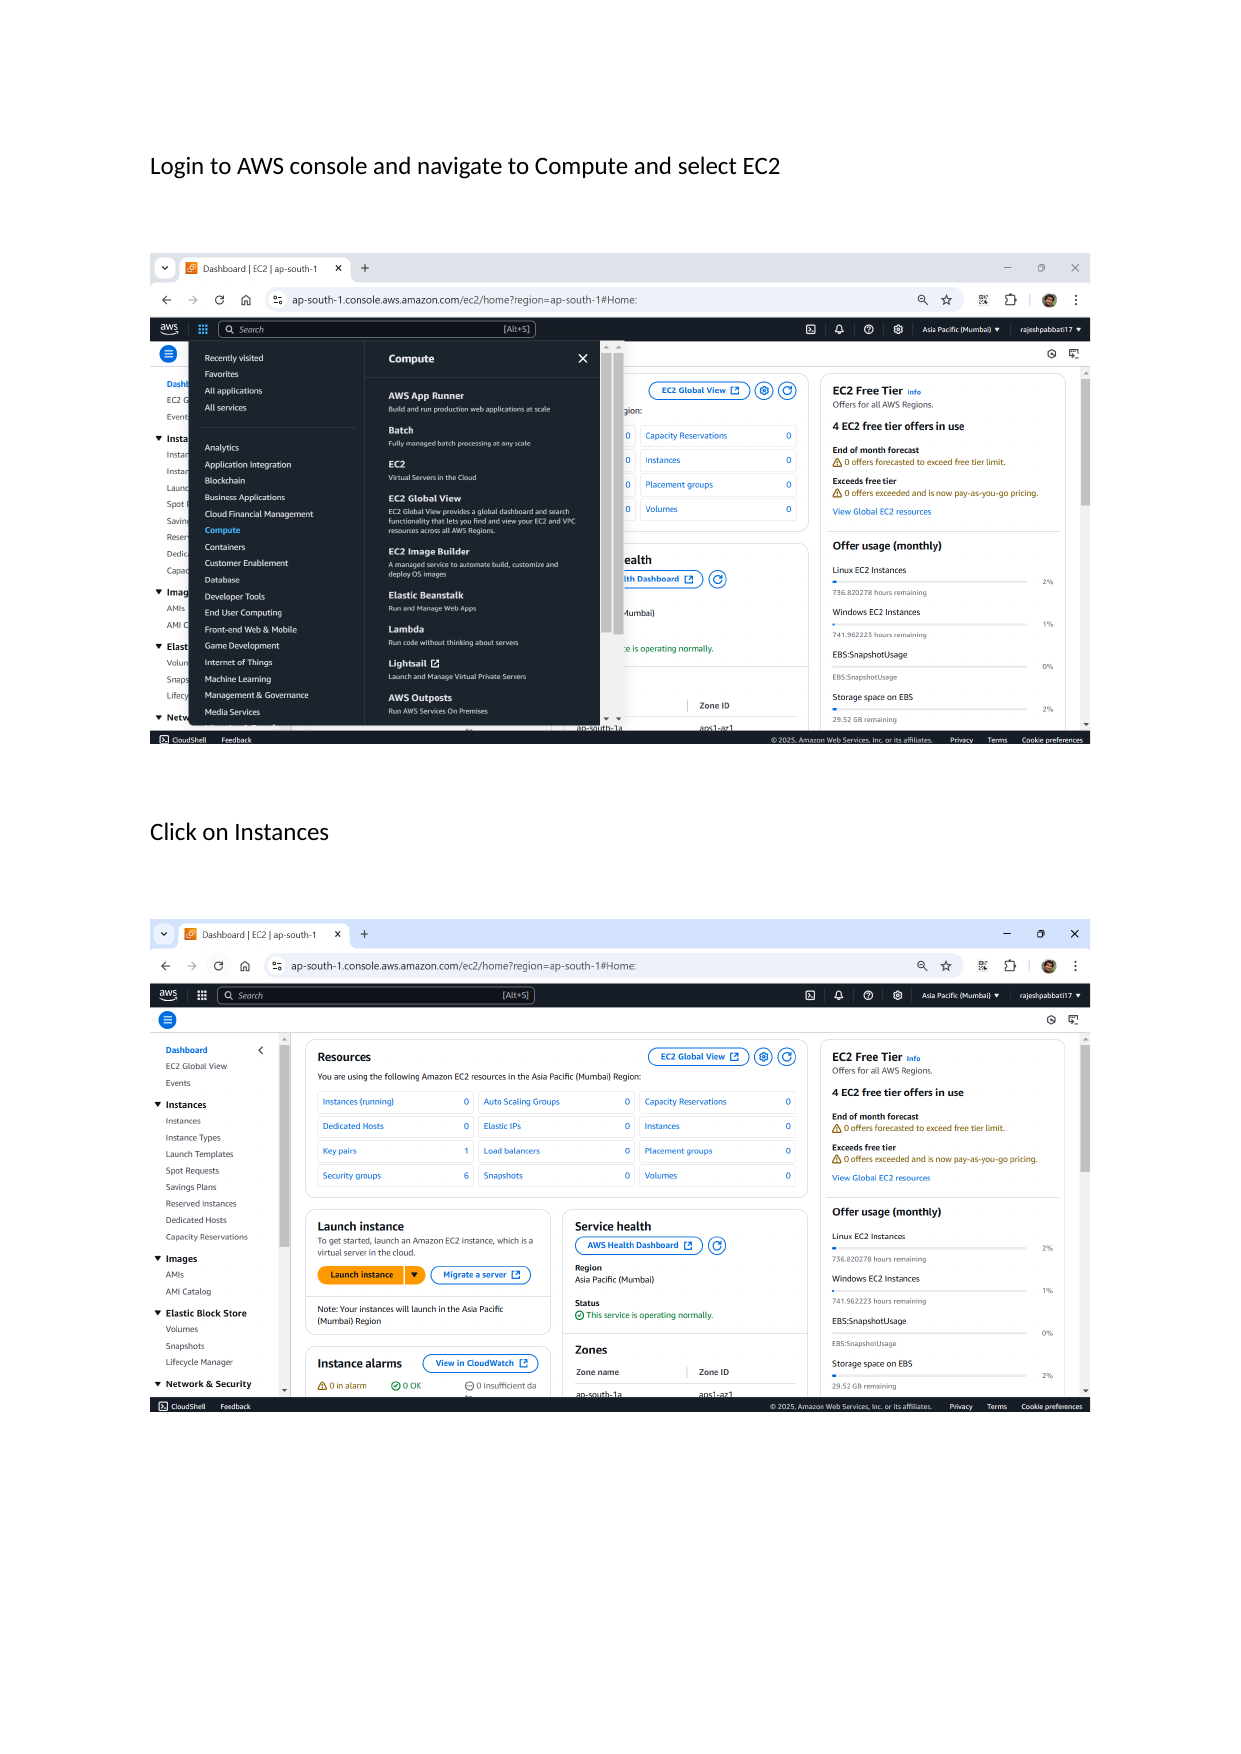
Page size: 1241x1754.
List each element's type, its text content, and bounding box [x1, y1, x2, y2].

picture [150, 919, 1091, 1412]
picture [150, 253, 1091, 744]
text Login to AWS console and navigate to Compute and select EC2 [150, 150, 1090, 181]
text Click on Instances [150, 816, 1090, 847]
